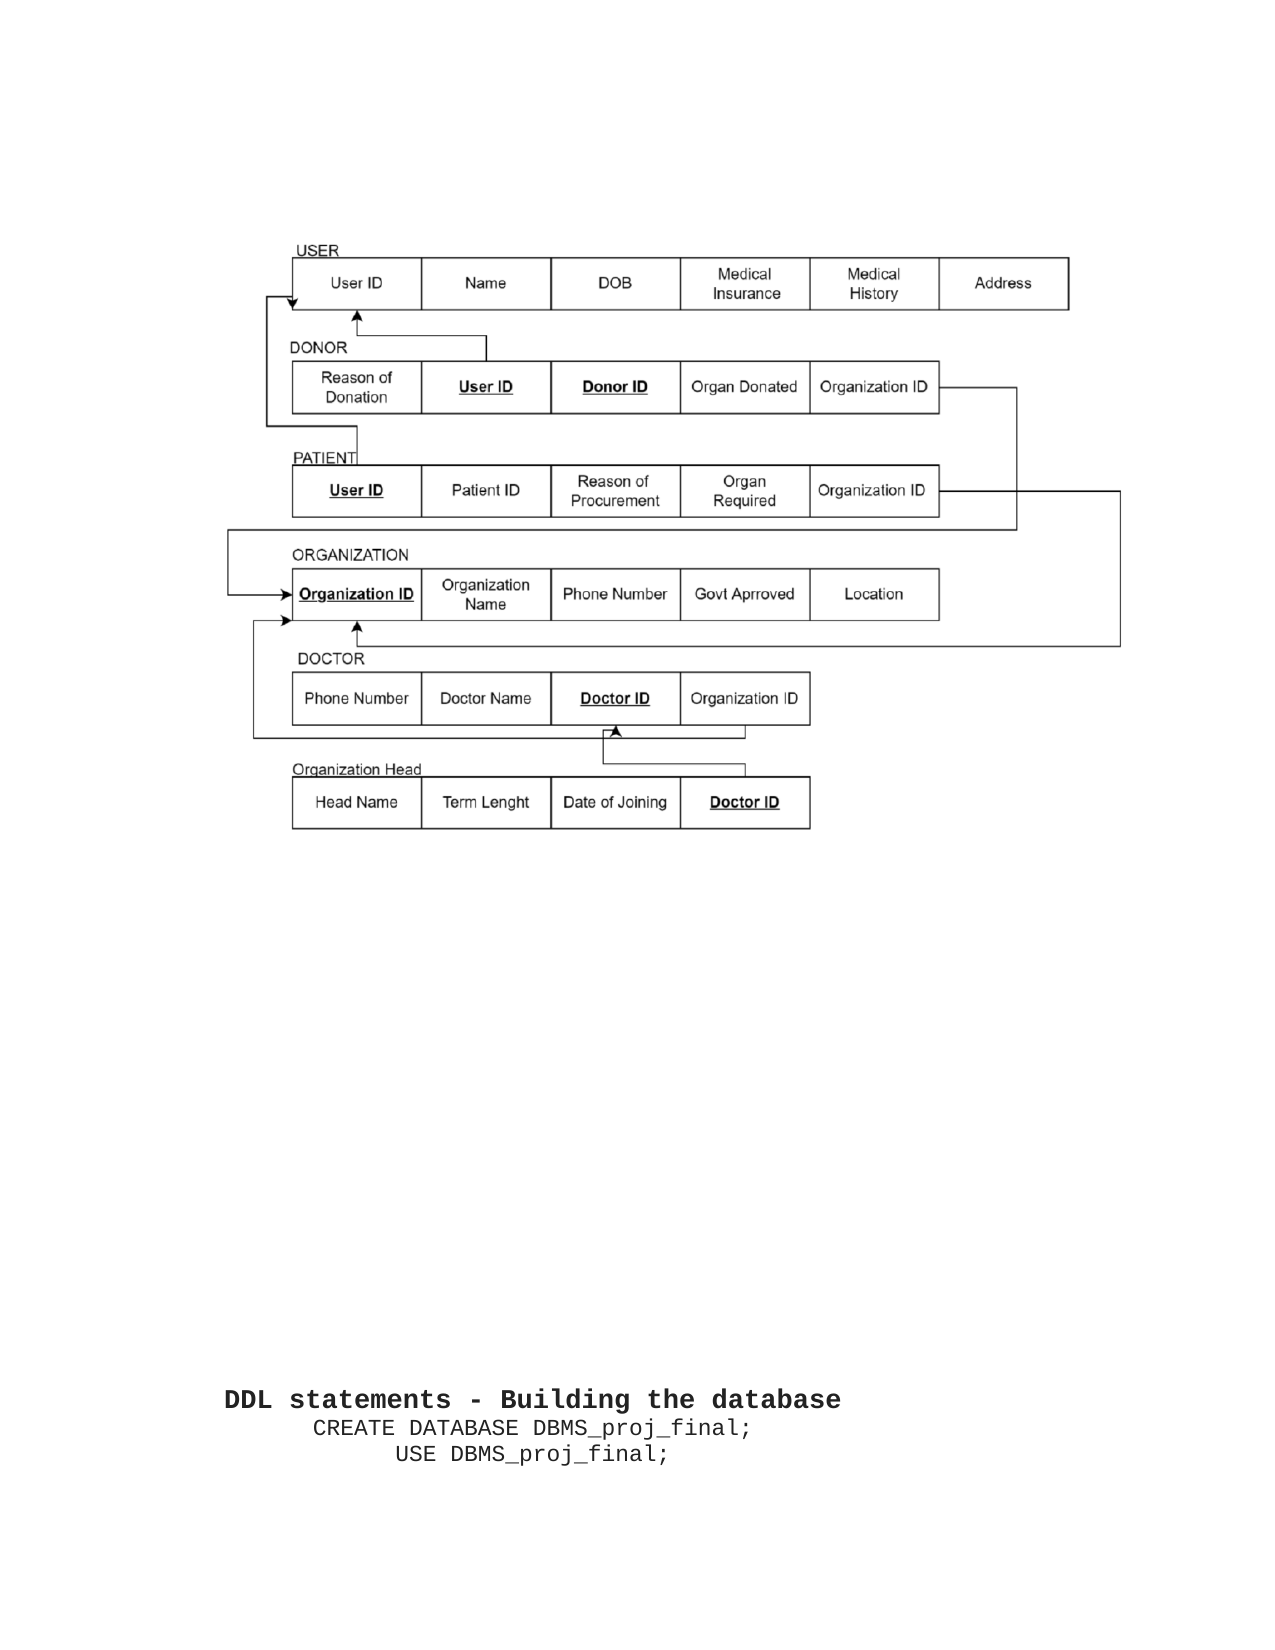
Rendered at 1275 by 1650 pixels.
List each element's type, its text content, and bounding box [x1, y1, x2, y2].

text USE DBMS_proj_final; [150, 1442, 915, 1468]
text DDL statements - Building the database [150, 1386, 915, 1416]
text CREATE DATABASE DBMS_proj_final; [150, 1416, 915, 1442]
picture [150, 148, 1273, 956]
